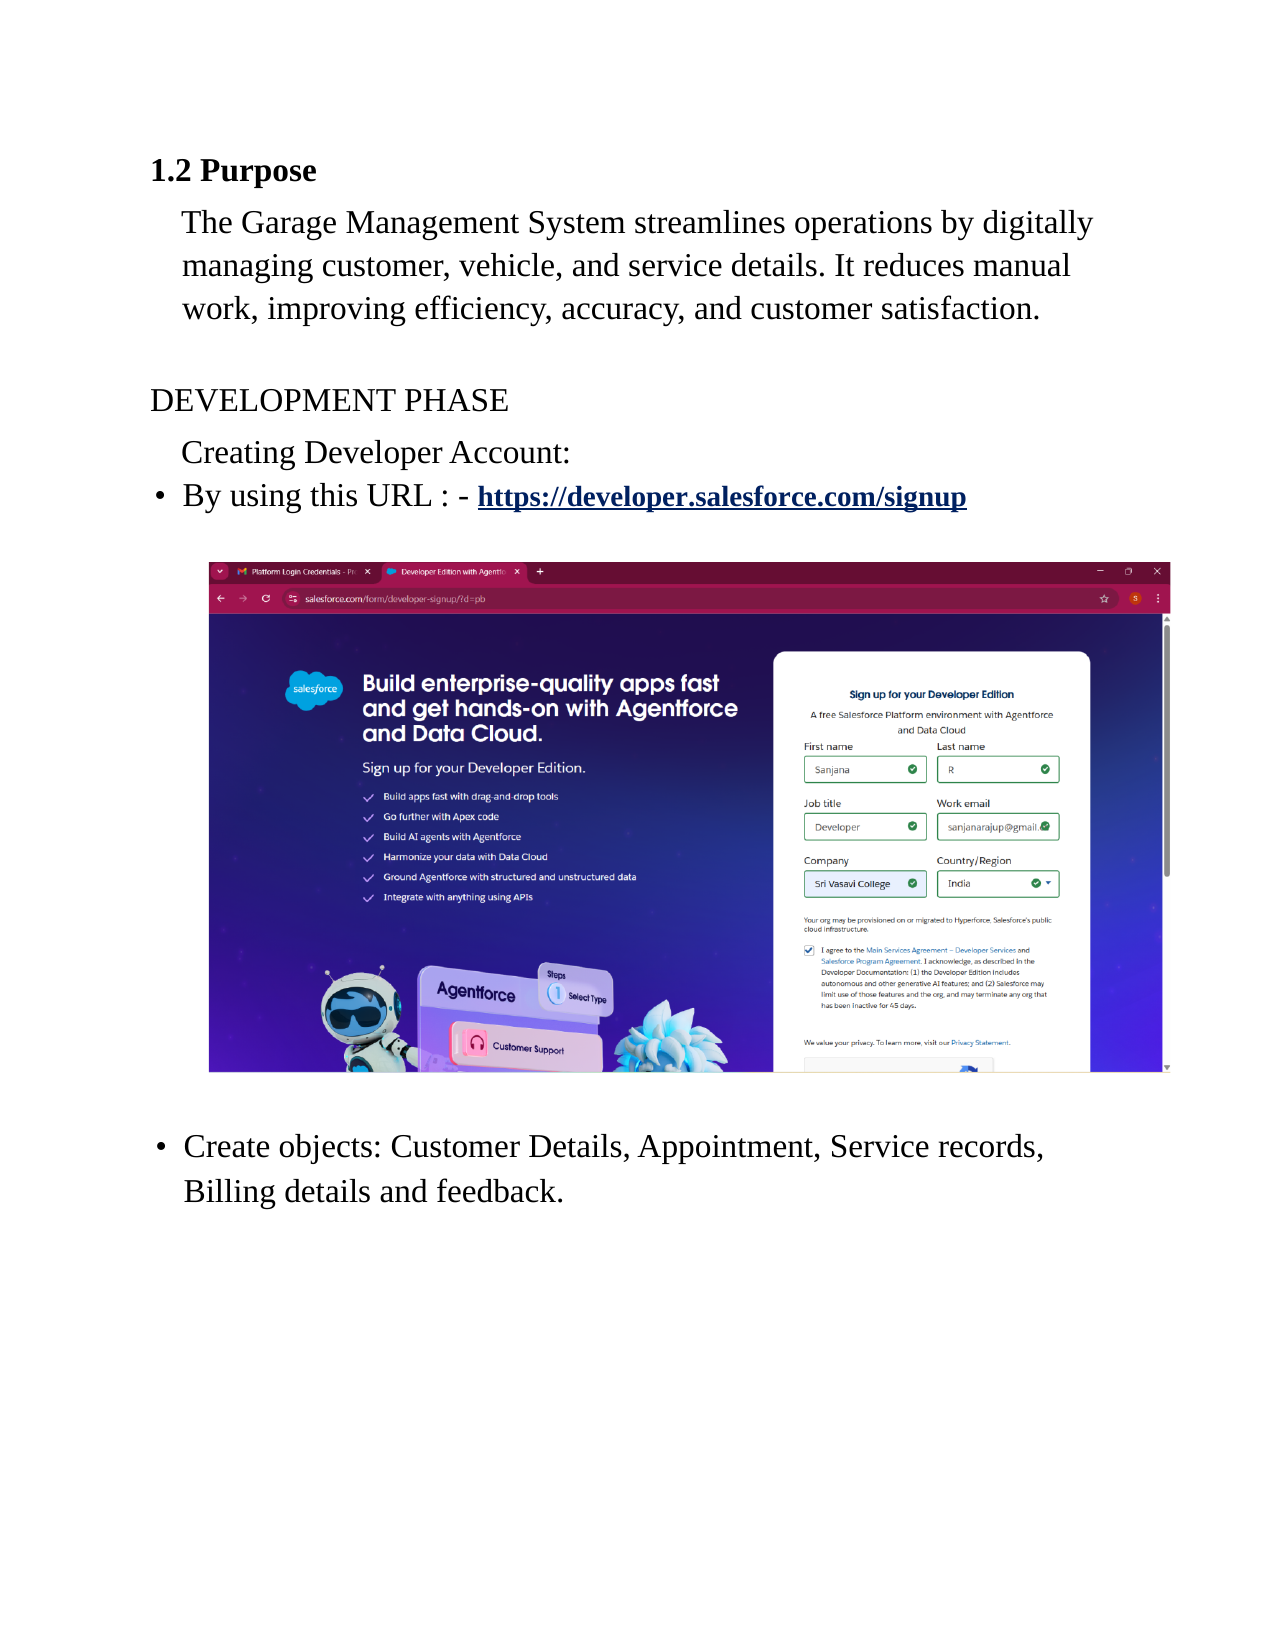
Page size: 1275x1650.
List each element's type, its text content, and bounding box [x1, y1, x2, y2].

text Creating Developer Account: [181, 432, 1104, 471]
subtitle 1.2 Purpose [150, 150, 1125, 188]
list By using this URL : - https://developer.salesforce.com/signup [154, 475, 1125, 514]
picture [208, 562, 1171, 1073]
text The Garage Management System streamlines operations by digitally managing customer, vehicle, and service details. It reduces manual work, improving efficiency, accuracy, and customer satisfaction. [181, 202, 1104, 327]
list Create objects: Customer Details, Appointment, Service records, Billing details and feedback. [155, 1127, 1125, 1209]
subtitle DEVELOPMENT PHASE [150, 380, 1125, 418]
